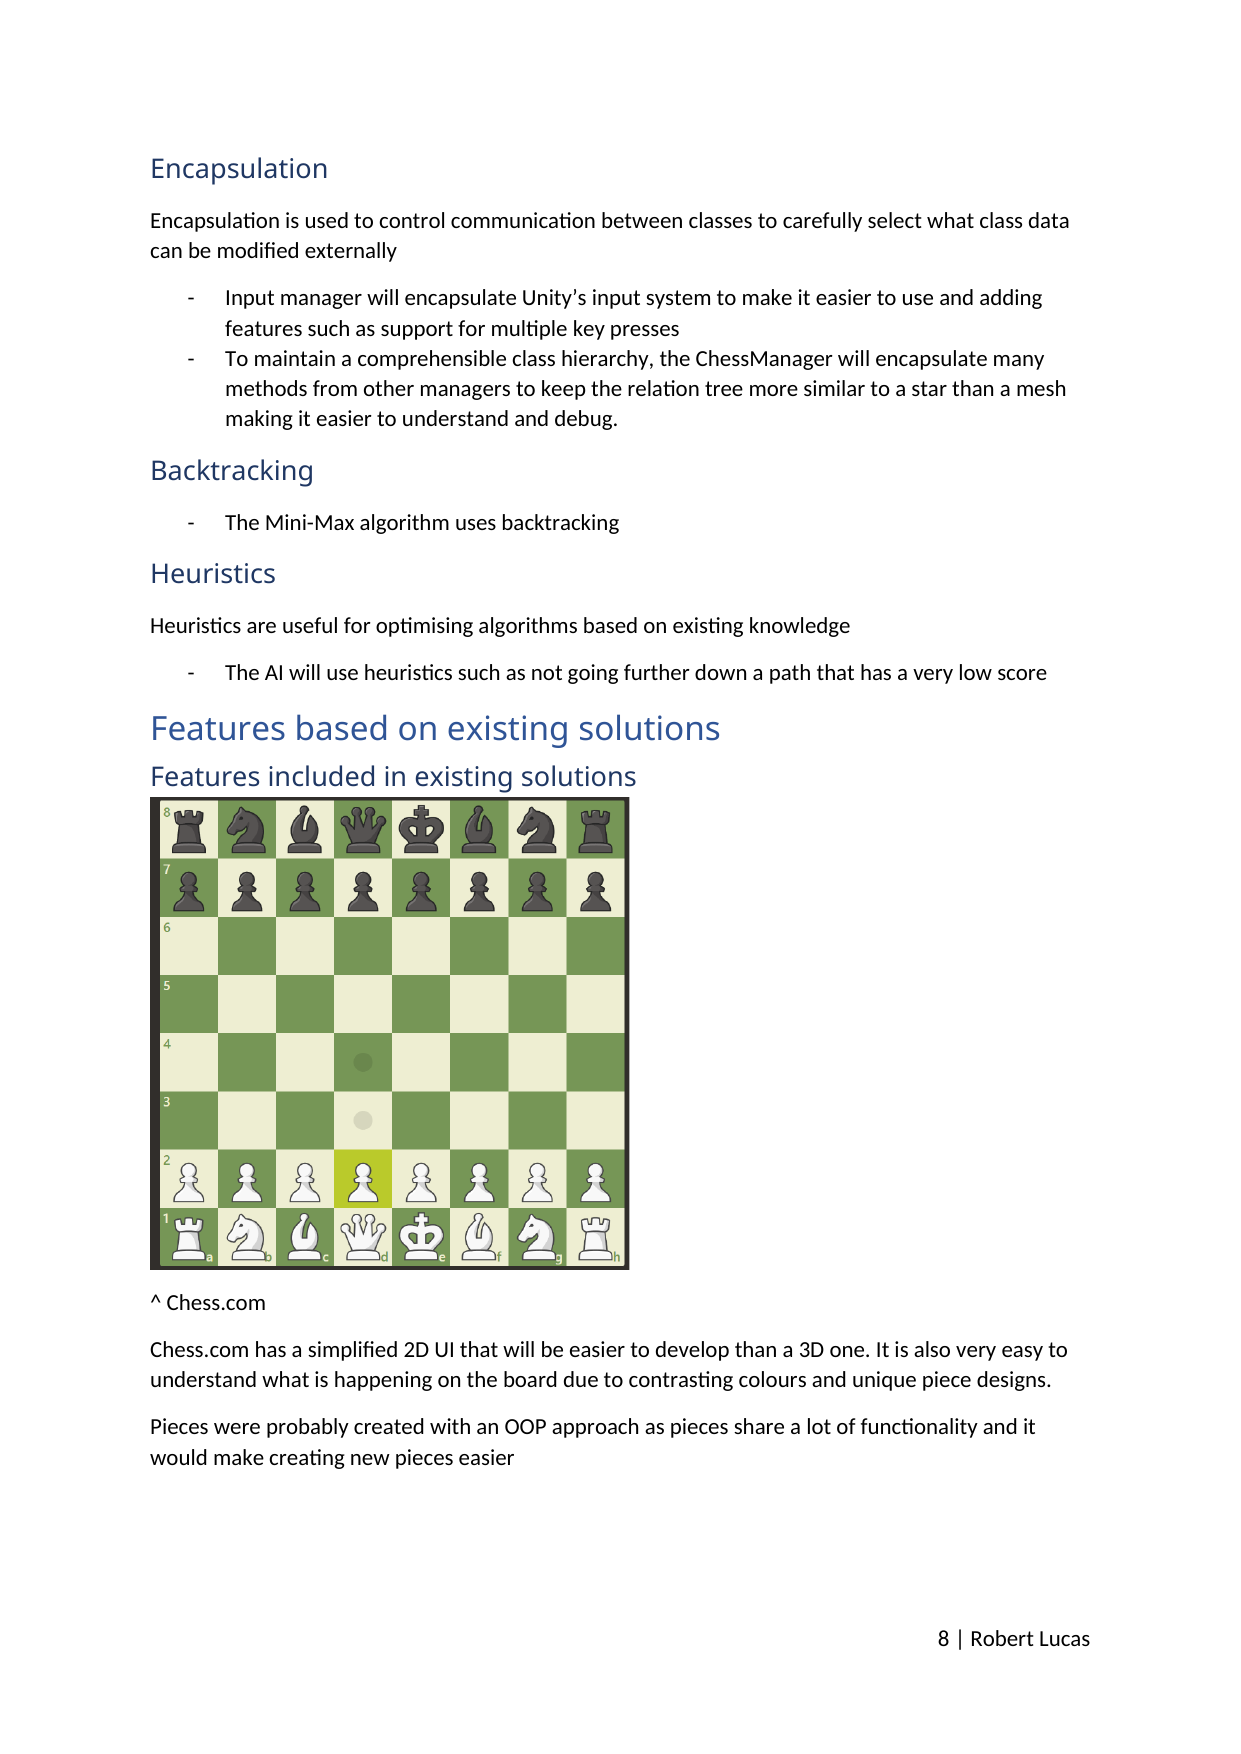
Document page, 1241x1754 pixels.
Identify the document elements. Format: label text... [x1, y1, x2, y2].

list To maintain a comprehensible class hierarchy, the ChessManager will encapsulate many methods from other managers to keep the relation tree more similar to a star than a mesh making it easier to understand and debug. [187, 344, 1090, 432]
subtitle Features included in existing solutions [150, 758, 1090, 795]
text Backtracking [150, 451, 1090, 488]
list Input manager will encapsulate Unity’s input system to make it easier to use and adding features such as support for multiple key presses [187, 283, 1090, 342]
text Pieces were probably created with an OOP approach as pieces share a lot of functionality and it would make creating new pieces easier [150, 1412, 1090, 1471]
text Heuristics are useful for optimising algorithms based on existing knowledge [150, 611, 1090, 639]
text Chess.com has a simplified 2D UI that will be easier to develop than a 3D one. It is also very easy to understand what is happening on the board due to contrasting colours and unique piece designs. [150, 1335, 1090, 1393]
picture [150, 797, 630, 1270]
list The Mini-Max algorithm uses backtracking [187, 508, 1090, 536]
list The AI will use heuristics such as not going further down a path that has a very low score [187, 658, 1090, 686]
text Encapsulation is used to control communication between classes to carefully select what class data can be modified externally [150, 206, 1090, 265]
text ^ Chess.com [150, 1288, 1090, 1316]
text Encapsulation [150, 150, 1090, 187]
subtitle Features based on existing solutions [150, 705, 1090, 750]
text Heuristics [150, 554, 1090, 591]
